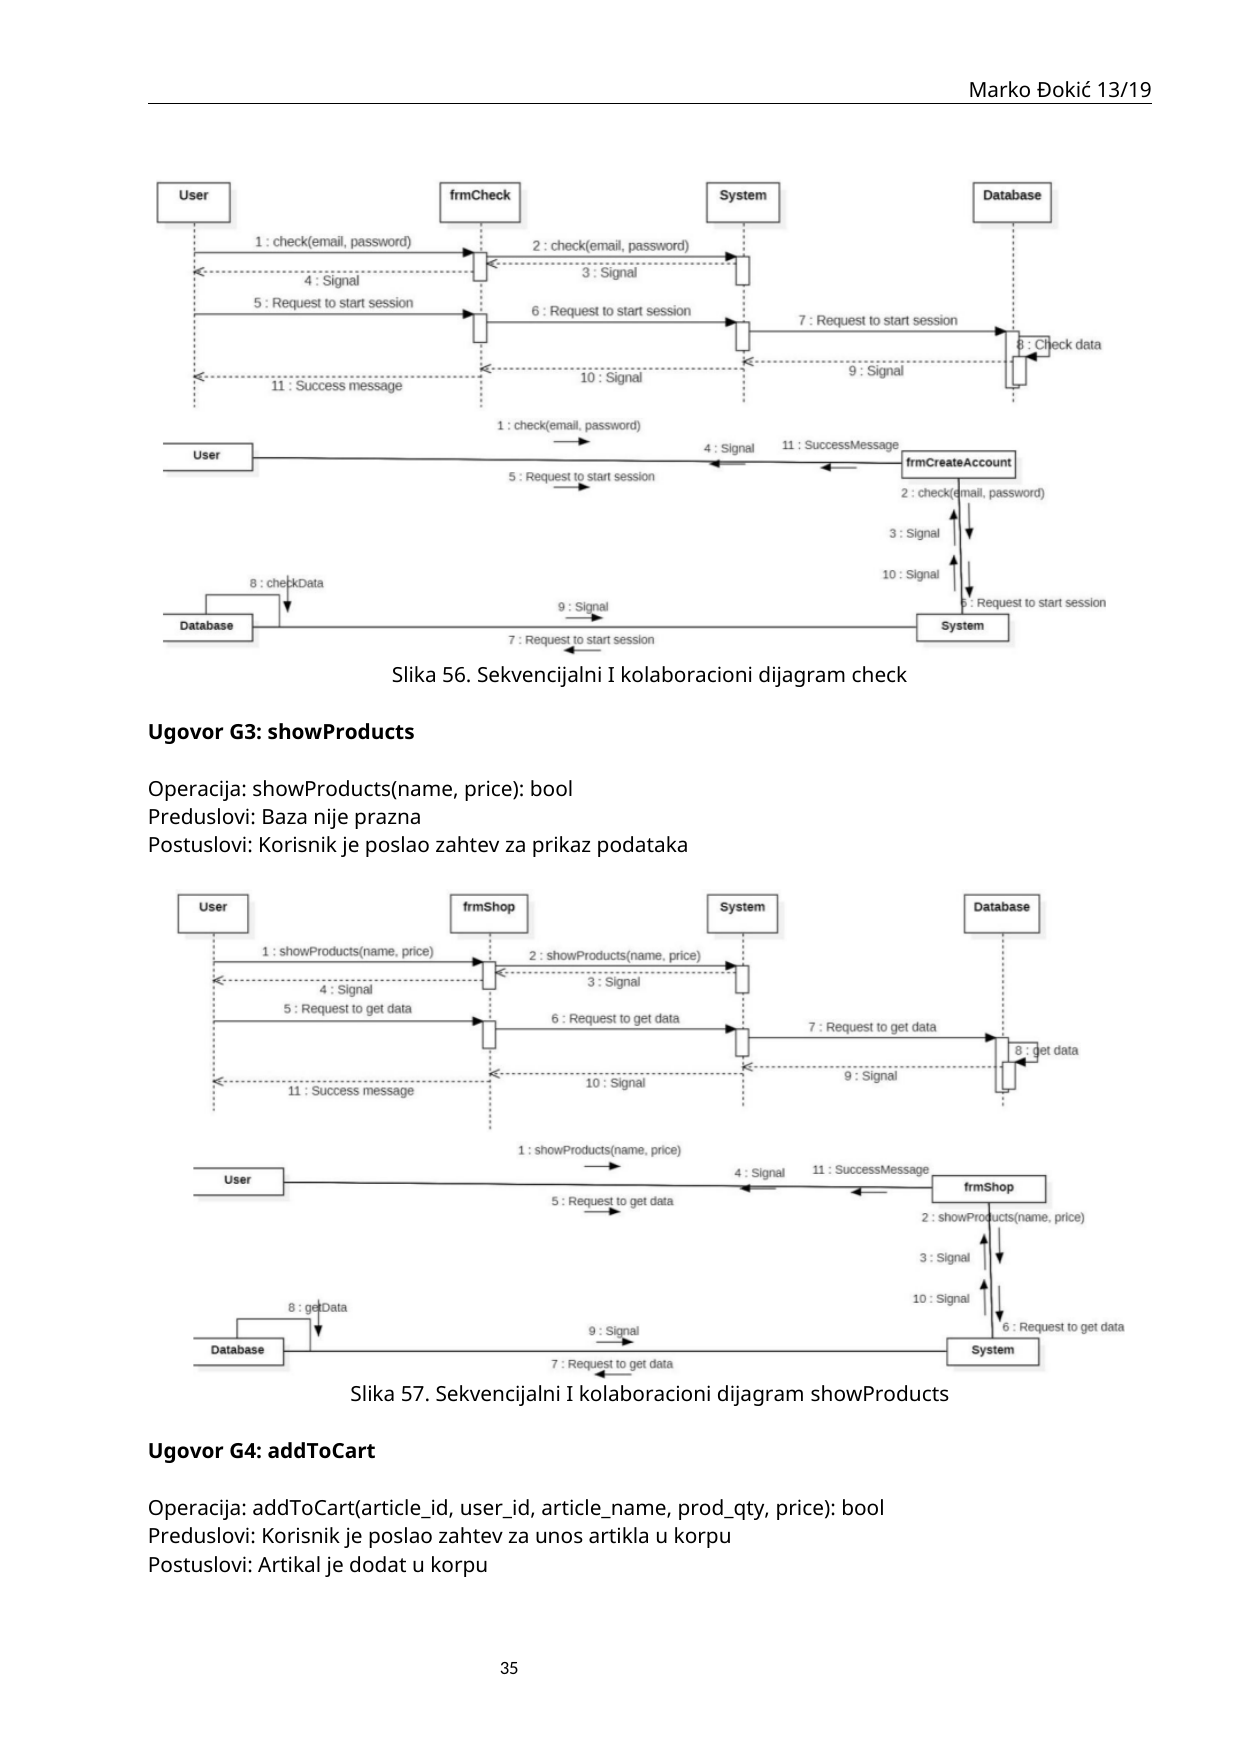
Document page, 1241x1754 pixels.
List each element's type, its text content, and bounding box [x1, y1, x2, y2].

text Postuslovi: Artikal je dodat u korpu [148, 1550, 1152, 1578]
picture [172, 887, 1128, 1379]
text Postuslovi: Korisnik je poslao zahtev za prikaz podataka [148, 831, 1152, 859]
text Ugovor G3: showProducts [148, 717, 1152, 745]
text Preduslovi: Korisnik je poslao zahtev za unos artikla u korpu [148, 1521, 1152, 1550]
text Operacija: addToCart(article_id, user_id, article_name, prod_qty, price): bool [148, 1493, 1152, 1521]
picture [147, 176, 1114, 660]
text Ugovor G4: addToCart [148, 1436, 1152, 1464]
text Slika 56. Sekvencijalni I kolaboracioni dijagram check [148, 660, 1152, 688]
text Preduslovi: Baza nije prazna [148, 802, 1152, 831]
text Operacija: showProducts(name, price): bool [148, 774, 1152, 802]
text Slika 57. Sekvencijalni I kolaboracioni dijagram showProducts [148, 1379, 1152, 1407]
